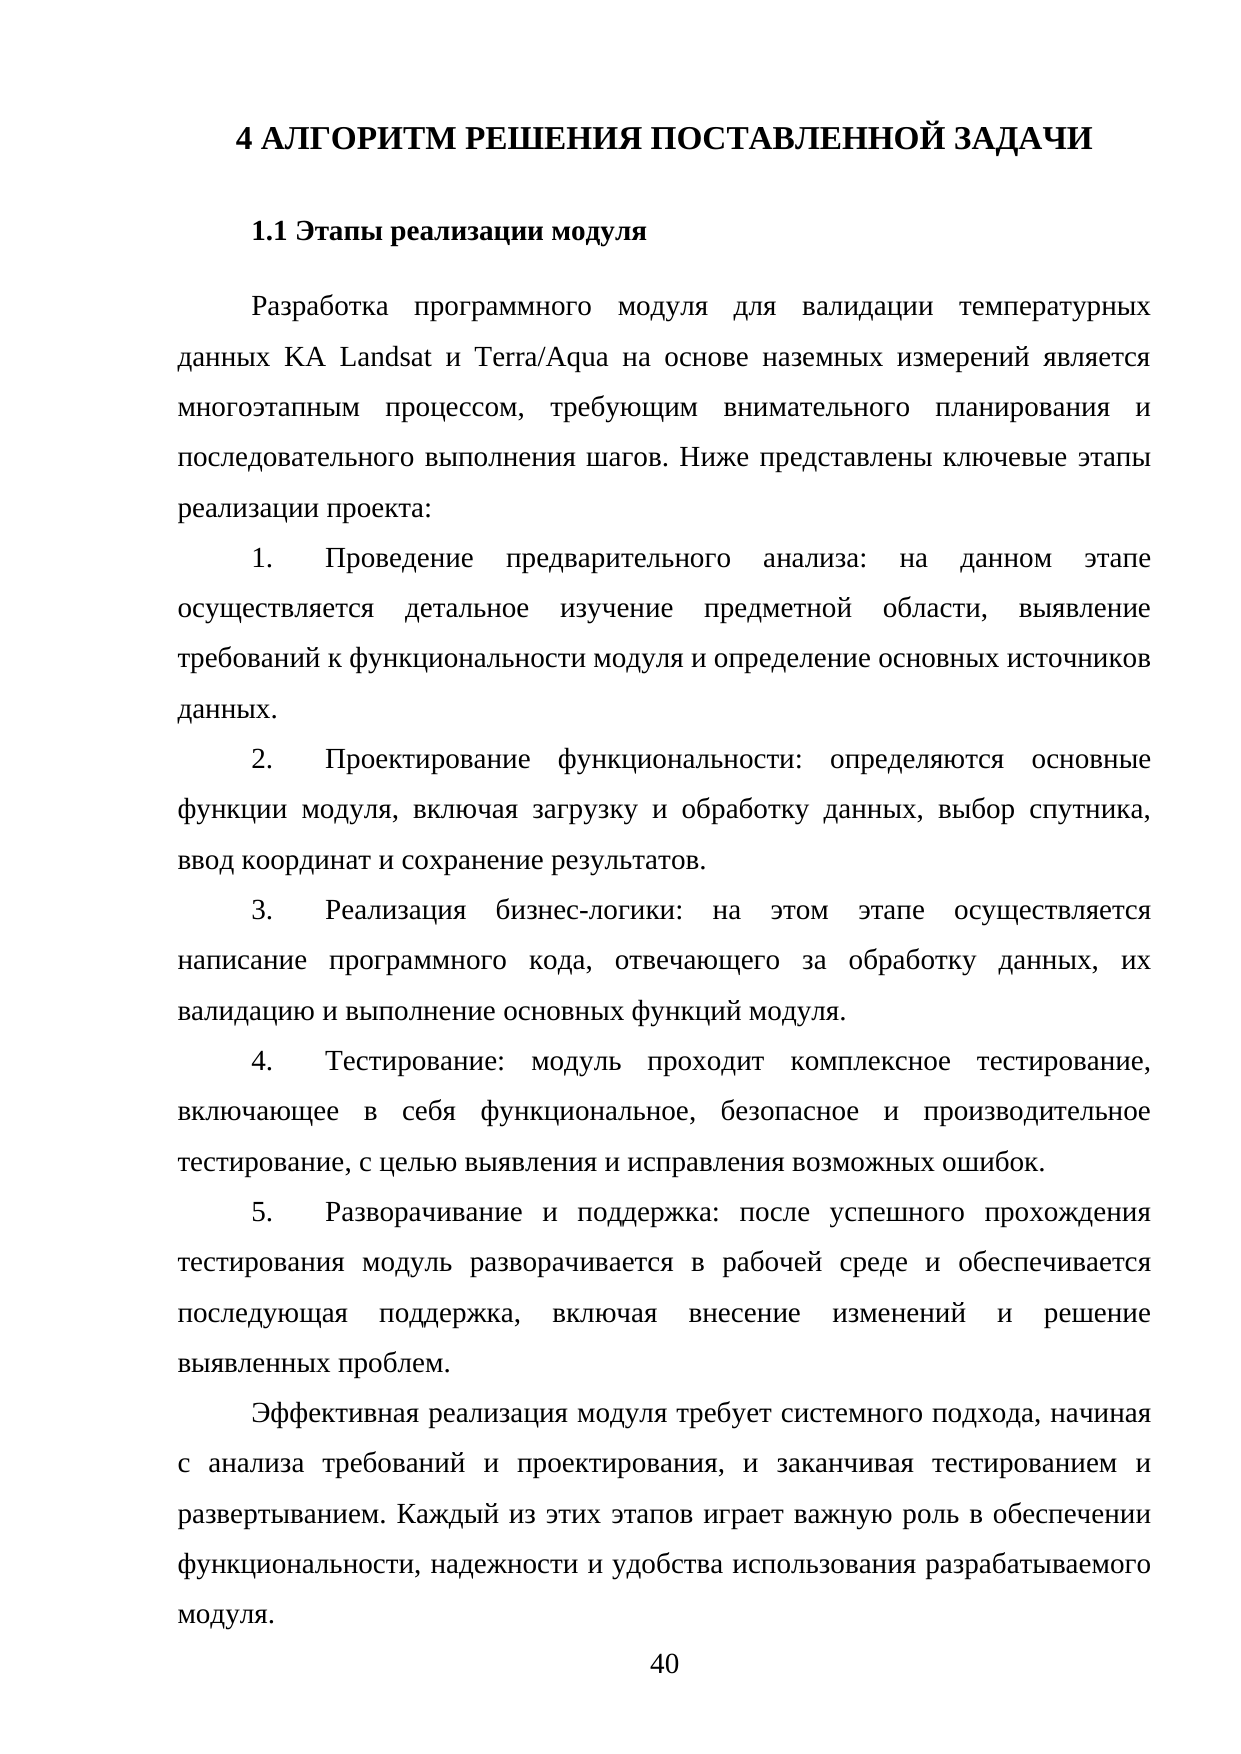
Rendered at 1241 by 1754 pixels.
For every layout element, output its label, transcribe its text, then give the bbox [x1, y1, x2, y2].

list Реализация бизнес-логики: на этом этапе осуществляется написание программного кода, отвечающего за обработку данных, их валидацию и выполнение основных функций модуля. [177, 892, 1152, 1026]
list Проведение предварительного анализа: на данном этапе осуществляется детальное изучение предметной области, выявление требований к функциональности модуля и определение основных источников данных. [177, 540, 1152, 724]
subtitle 4 АЛГОРИТМ РЕШЕНИЯ ПОСТАВЛЕННОЙ ЗАДАЧИ [177, 118, 1152, 156]
list Проектирование функциональности: определяются основные функции модуля, включая загрузку и обработку данных, выбор спутника, ввод координат и сохранение результатов. [177, 741, 1152, 875]
text Эффективная реализация модуля требует системного подхода, начиная с анализа требований и проектирования, и заканчивая тестированием и развертыванием. Каждый из этих этапов играет важную роль в обеспечении функциональности, надежности и удобства использования разрабатываемого модуля. [177, 1395, 1152, 1630]
list Тестирование: модуль проходит комплексное тестирование, включающее в себя функциональное, безопасное и производительное тестирование, с целью выявления и исправления возможных ошибок. [177, 1043, 1152, 1177]
list Разворачивание и поддержка: после успешного прохождения тестирования модуль разворачивается в рабочей среде и обеспечивается последующая поддержка, включая внесение изменений и решение выявленных проблем. [177, 1194, 1152, 1378]
subtitle Этапы реализации модуля [251, 213, 1152, 247]
text Разработка программного модуля для валидации температурных данных KA Landsat и Terra/Aqua на основе наземных измерений является многоэтапным процессом, требующим внимательного планирования и последовательного выполнения шагов. Ниже представлены ключевые этапы реализации проекта: [177, 288, 1152, 523]
